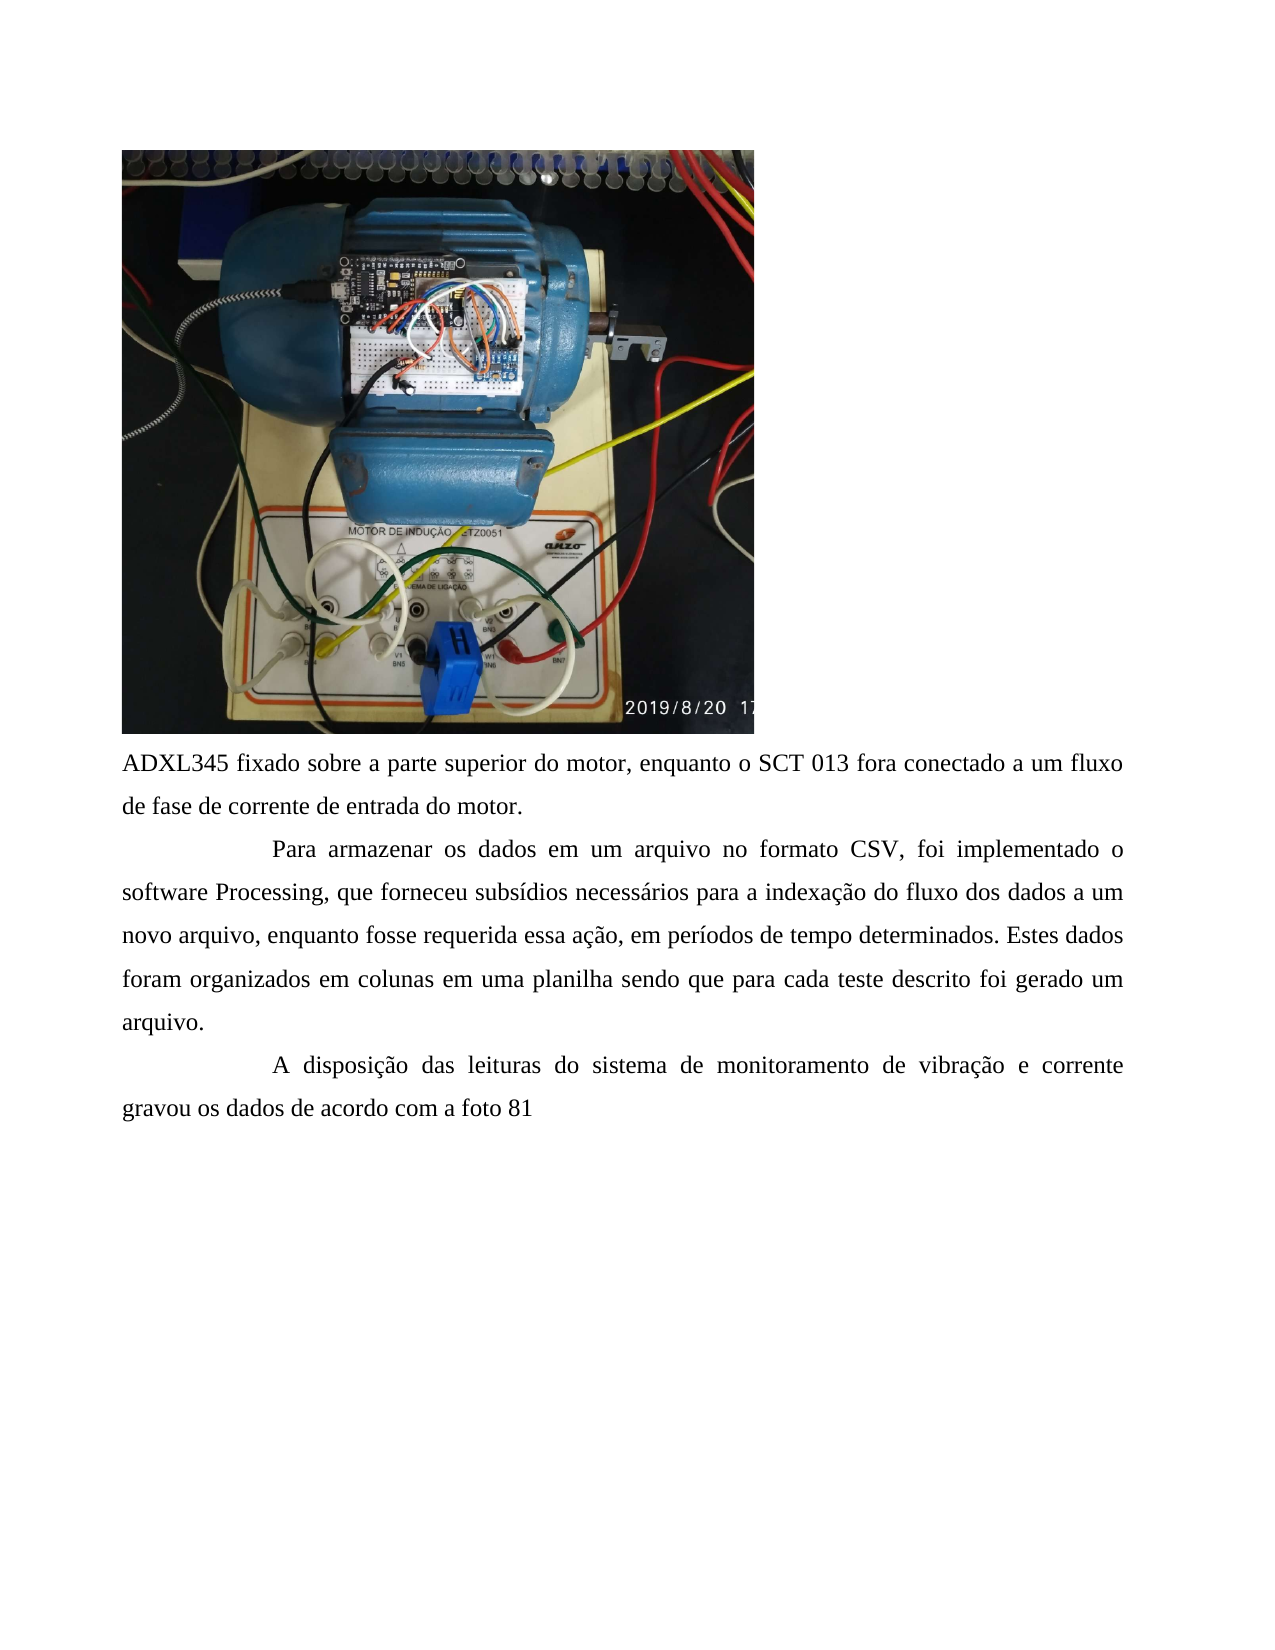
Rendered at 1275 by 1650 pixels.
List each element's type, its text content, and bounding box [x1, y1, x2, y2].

picture [121, 150, 755, 734]
list Para armazenar os dados em um arquivo no formato CSV, foi implementado o software Processing, que forneceu subsídios necessários para a indexação do fluxo dos dados a um novo arquivo, enquanto fosse requerida essa ação, em períodos de tempo determinados. Estes dados foram organizados em colunas em uma planilha sendo que para cada teste descrito foi gerado um arquivo. [122, 834, 1125, 1036]
list ADXL345 fixado sobre a parte superior do motor, enquanto o SCT 013 fora conectado a um fluxo de fase de corrente de entrada do motor. [122, 748, 1125, 820]
list A disposição das leituras do sistema de monitoramento de vibração e corrente gravou os dados de acordo com a foto 81 [122, 1050, 1125, 1122]
